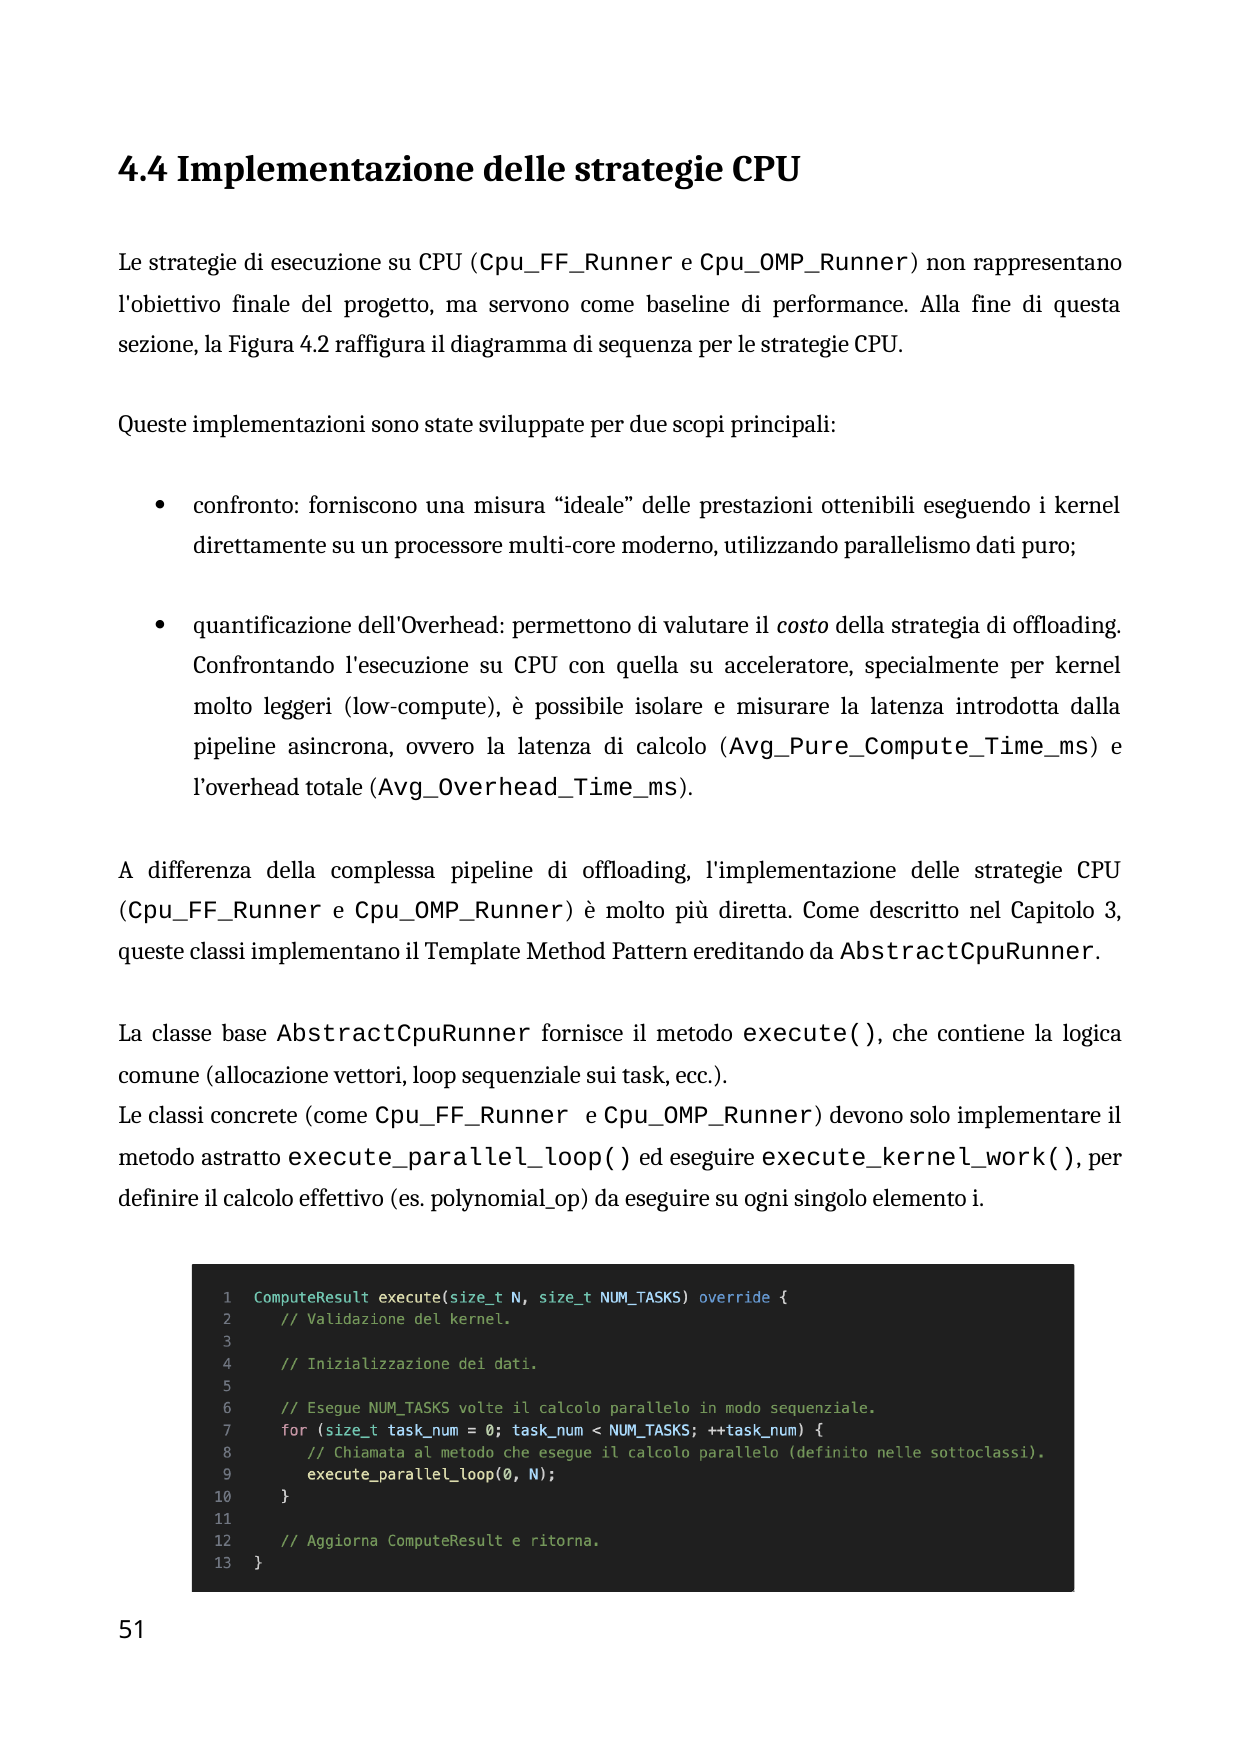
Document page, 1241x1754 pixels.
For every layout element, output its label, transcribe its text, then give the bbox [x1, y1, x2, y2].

text 4.4 Implementazione delle strategie CPU [118, 148, 1122, 191]
text Le strategie di esecuzione su CPU (Cpu_FF_Runner e Cpu_OMP_Runner) non rappresentano l'obiettivo finale del progetto, ma servono come baseline di performance. Alla fine di questa sezione, la Figura 4.2 raffigura il diagramma di sequenza per le strategie CPU. [118, 248, 1122, 358]
list quantificazione dell'Overhead: permettono di valutare il costo della strategia di offloading. Confrontando l'esecuzione su CPU con quella su acceleratore, specialmente per kernel molto leggeri (low-compute), è possibile isolare e misurare la latenza introdotta dalla pipeline asincrona, ovvero la latenza di calcolo (Avg_Pure_Compute_Time_ms) e l’overhead totale (Avg_Overhead_Time_ms). [156, 611, 1122, 803]
text Queste implementazioni sono state sviluppate per due scopi principali: [118, 410, 1122, 439]
picture [191, 1264, 1075, 1592]
text A differenza della complessa pipeline di offloading, l'implementazione delle strategie CPU (Cpu_FF_Runner e Cpu_OMP_Runner) è molto più diretta. Come descritto nel Capitolo 3, queste classi implementano il Template Method Pattern ereditando da AbstractCpuRunner. [118, 856, 1122, 967]
list confronto: forniscono una misura “ideale” delle prestazioni ottenibili eseguendo i kernel direttamente su un processore multi-core moderno, utilizzando parallelismo dati puro; [156, 491, 1122, 559]
text Le classi concrete (come Cpu_FF_Runner e Cpu_OMP_Runner) devono solo implementare il metodo astratto execute_parallel_loop() ed eseguire execute_kernel_work(), per definire il calcolo effettivo (es. polynomial_op) da eseguire su ogni singolo elemento i. [118, 1101, 1122, 1213]
text La classe base AbstractCpuRunner fornisce il metodo execute(), che contiene la logica comune (allocazione vettori, loop sequenziale sui task, ecc.). [118, 1019, 1122, 1089]
